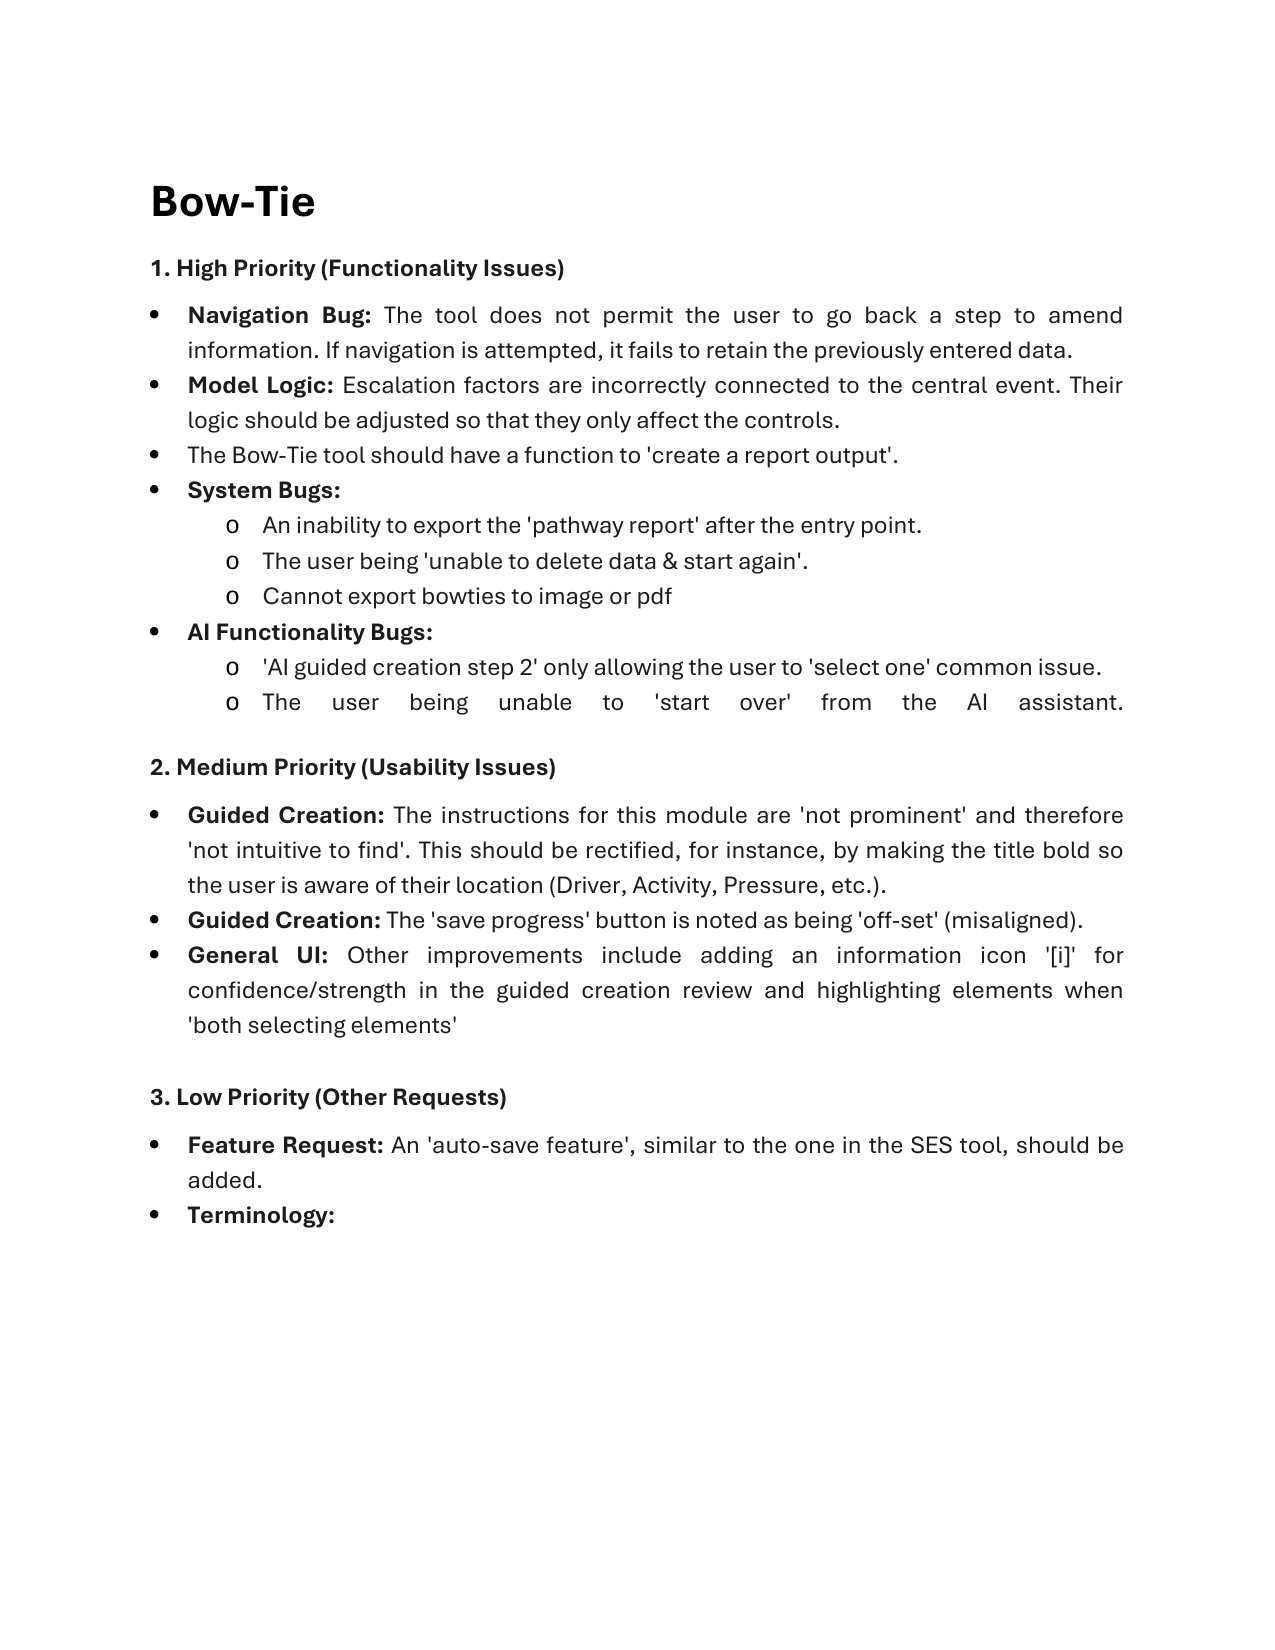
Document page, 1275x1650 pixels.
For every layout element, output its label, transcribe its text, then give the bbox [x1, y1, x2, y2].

list The user being unable to 'start over' from the AI assistant. [225, 687, 1125, 748]
list Feature Request: An 'auto-save feature', similar to the one in the SES tool, should be added. [150, 1130, 1125, 1195]
list Model Logic: Escalation factors are incorrectly connected to the central event. Their logic should be adjusted so that they only affect the controls. [150, 370, 1125, 436]
subtitle Bow-Tie [150, 173, 1125, 229]
list General UI: Other improvements include adding an information icon '[i]' for confidence/strength in the guided creation review and highlighting elements when 'both selecting elements' [150, 940, 1125, 1040]
list Cannot export bowties to image or pdf [225, 581, 1125, 612]
list Navigation Bug: The tool does not permit the user to go back a step to amend information. If navigation is attempted, it fails to retain the previously entered data. [150, 300, 1125, 366]
list The Bow-Tie tool should have a function to 'create a report output'. [150, 440, 1125, 471]
list The user being 'unable to delete data & start again'. [225, 546, 1125, 577]
subtitle 3. Low Priority (Other Requests) [150, 1082, 1125, 1113]
list 'AI guided creation step 2' only allowing the user to 'select one' common issue. [225, 652, 1125, 683]
list An inability to export the 'pathway report' after the entry point. [225, 510, 1125, 541]
list Terminology: [150, 1200, 1125, 1230]
list Guided Creation: The instructions for this module are 'not prominent' and therefore 'not intuitive to find'. This should be rectified, for instance, by making the title bold so the user is aware of their location (Driver, Activity, Pressure, etc.). [150, 800, 1125, 900]
list System Bugs: [150, 475, 1125, 506]
subtitle 2. Medium Priority (Usability Issues) [150, 752, 1125, 783]
list Guided Creation: The 'save progress' button is noted as being 'off-set' (misaligned). [150, 905, 1125, 935]
subtitle 1. High Priority (Functionality Issues) [150, 253, 1125, 283]
list AI Functionality Bugs: [150, 617, 1125, 647]
